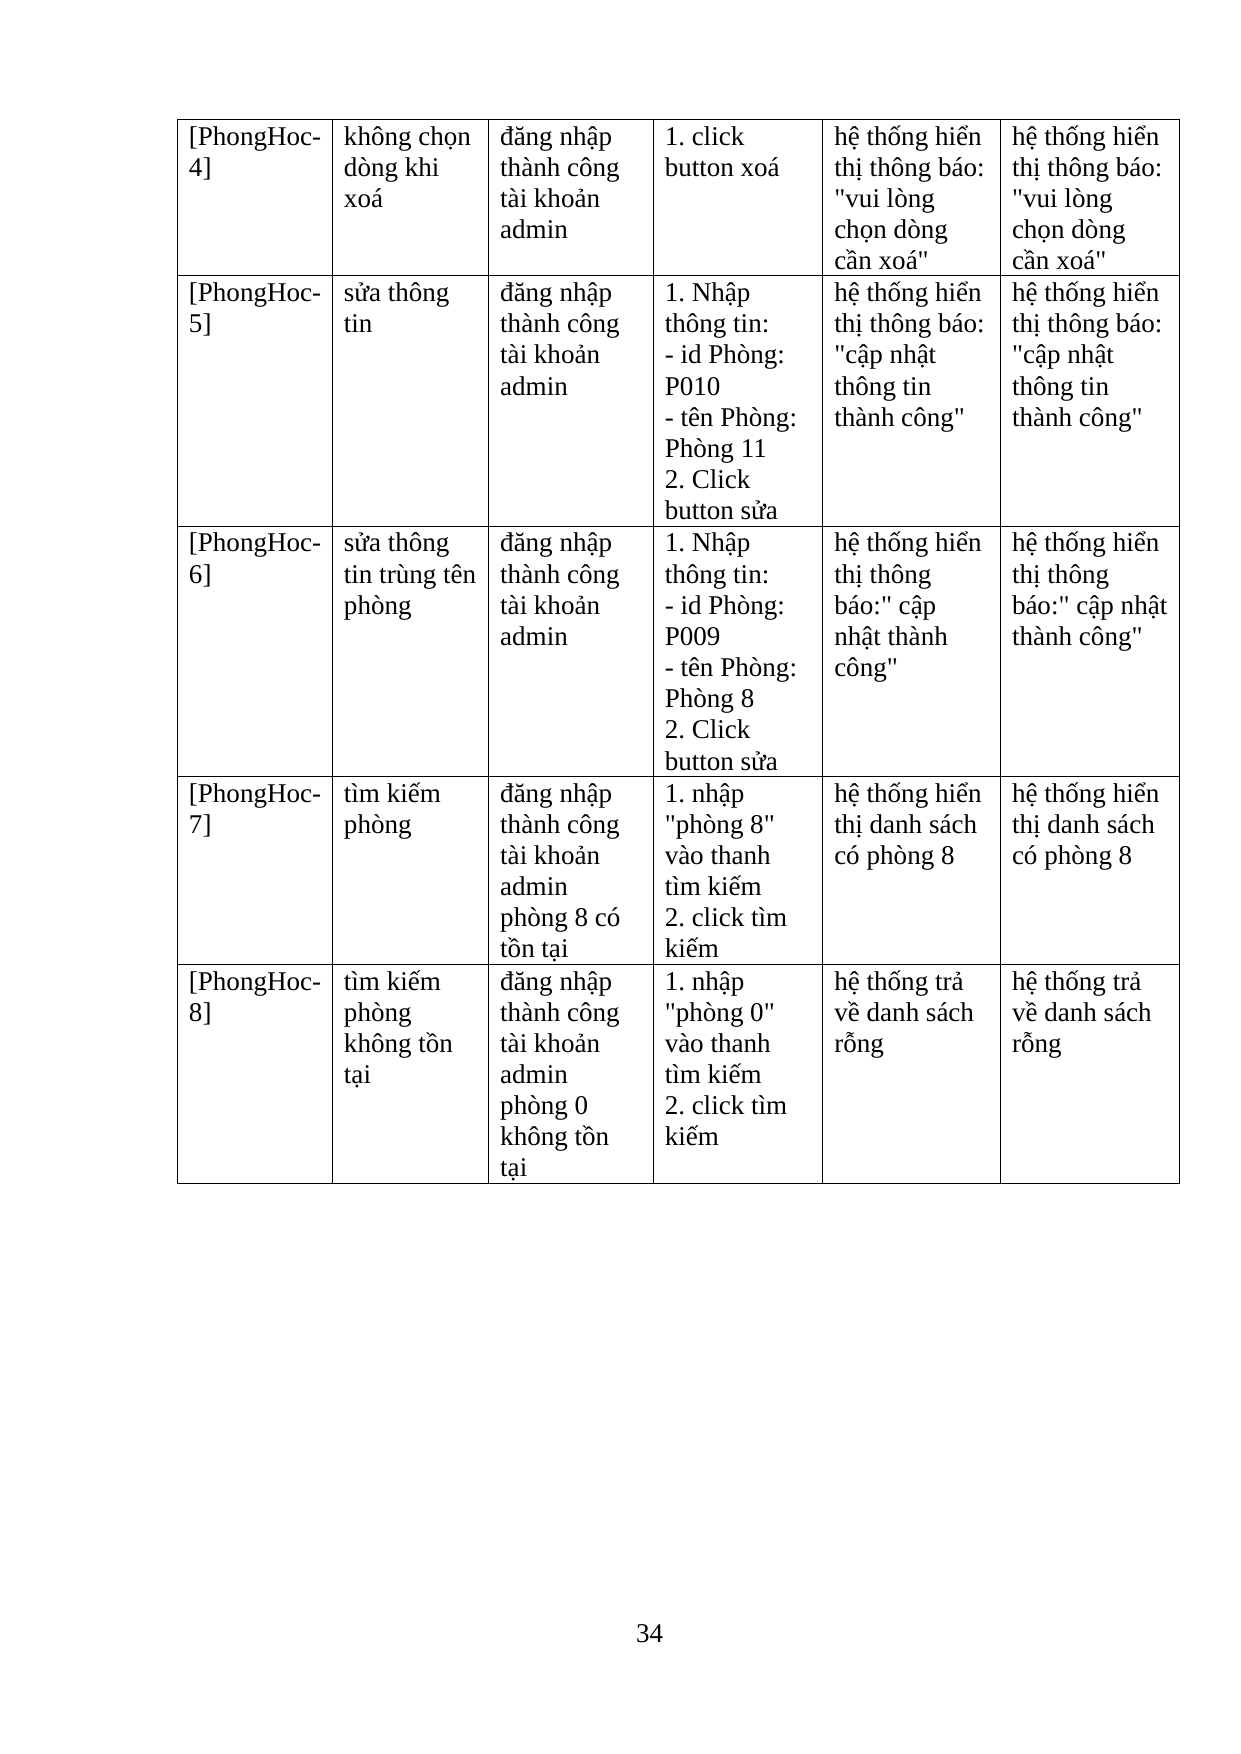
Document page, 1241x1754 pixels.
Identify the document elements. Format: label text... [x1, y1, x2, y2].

table_cell [PhongHoc-6] [178, 527, 332, 776]
table_cell 1. nhập "phòng 0" vào thanh tìm kiếm 2. click tìm kiếm [654, 965, 822, 1183]
table_cell không chọn dòng khi xoá [333, 120, 488, 275]
table_cell [PhongHoc-5] [178, 276, 332, 526]
table_cell sửa thông tin trùng tên phòng [333, 527, 488, 776]
table_cell [PhongHoc-4] [178, 120, 332, 275]
table_cell đăng nhập thành công tài khoản admin phòng 8 có tồn tại [489, 777, 653, 964]
table_cell hệ thống hiển thị thông báo:" cập nhật thành công" [823, 527, 1000, 776]
table_cell hệ thống trả về danh sách rỗng [823, 965, 1000, 1183]
table_cell hệ thống hiển thị thông báo: "vui lòng chọn dòng cần xoá" [823, 120, 1000, 275]
table_cell hệ thống hiển thị thông báo: "vui lòng chọn dòng cần xoá" [1001, 120, 1179, 275]
table_cell hệ thống hiển thị danh sách có phòng 8 [1001, 777, 1179, 964]
table_cell [PhongHoc-7] [178, 777, 332, 964]
table_cell 1. Nhập thông tin: - id Phòng: P010 - tên Phòng: Phòng 11 2. Click button sửa [654, 276, 822, 526]
table_cell tìm kiếm phòng không tồn tại [333, 965, 488, 1183]
table_cell hệ thống hiển thị thông báo: "cập nhật thông tin thành công" [1001, 276, 1179, 526]
table_cell [PhongHoc-8] [178, 965, 332, 1183]
table_cell hệ thống hiển thị danh sách có phòng 8 [823, 777, 1000, 964]
table_cell hệ thống trả về danh sách rỗng [1001, 965, 1179, 1183]
table_cell hệ thống hiển thị thông báo: "cập nhật thông tin thành công" [823, 276, 1000, 526]
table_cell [489, 120, 653, 275]
table_cell sửa thông tin [333, 276, 488, 526]
table_cell tìm kiếm phòng [333, 777, 488, 964]
table_cell đăng nhập thành công tài khoản admin phòng 0 không tồn tại [489, 965, 653, 1183]
table_cell 1. nhập "phòng 8" vào thanh tìm kiếm 2. click tìm kiếm [654, 777, 822, 964]
table_cell đăng nhập thành công tài khoản admin [489, 276, 653, 526]
table_cell đăng nhập thành công tài khoản admin [489, 527, 653, 776]
table_cell 1. Nhập thông tin: - id Phòng: P009 - tên Phòng: Phòng 8 2. Click button sửa [654, 527, 822, 776]
table_cell 1. click button xoá [654, 120, 822, 275]
table_cell hệ thống hiển thị thông báo:" cập nhật thành công" [1001, 527, 1179, 776]
